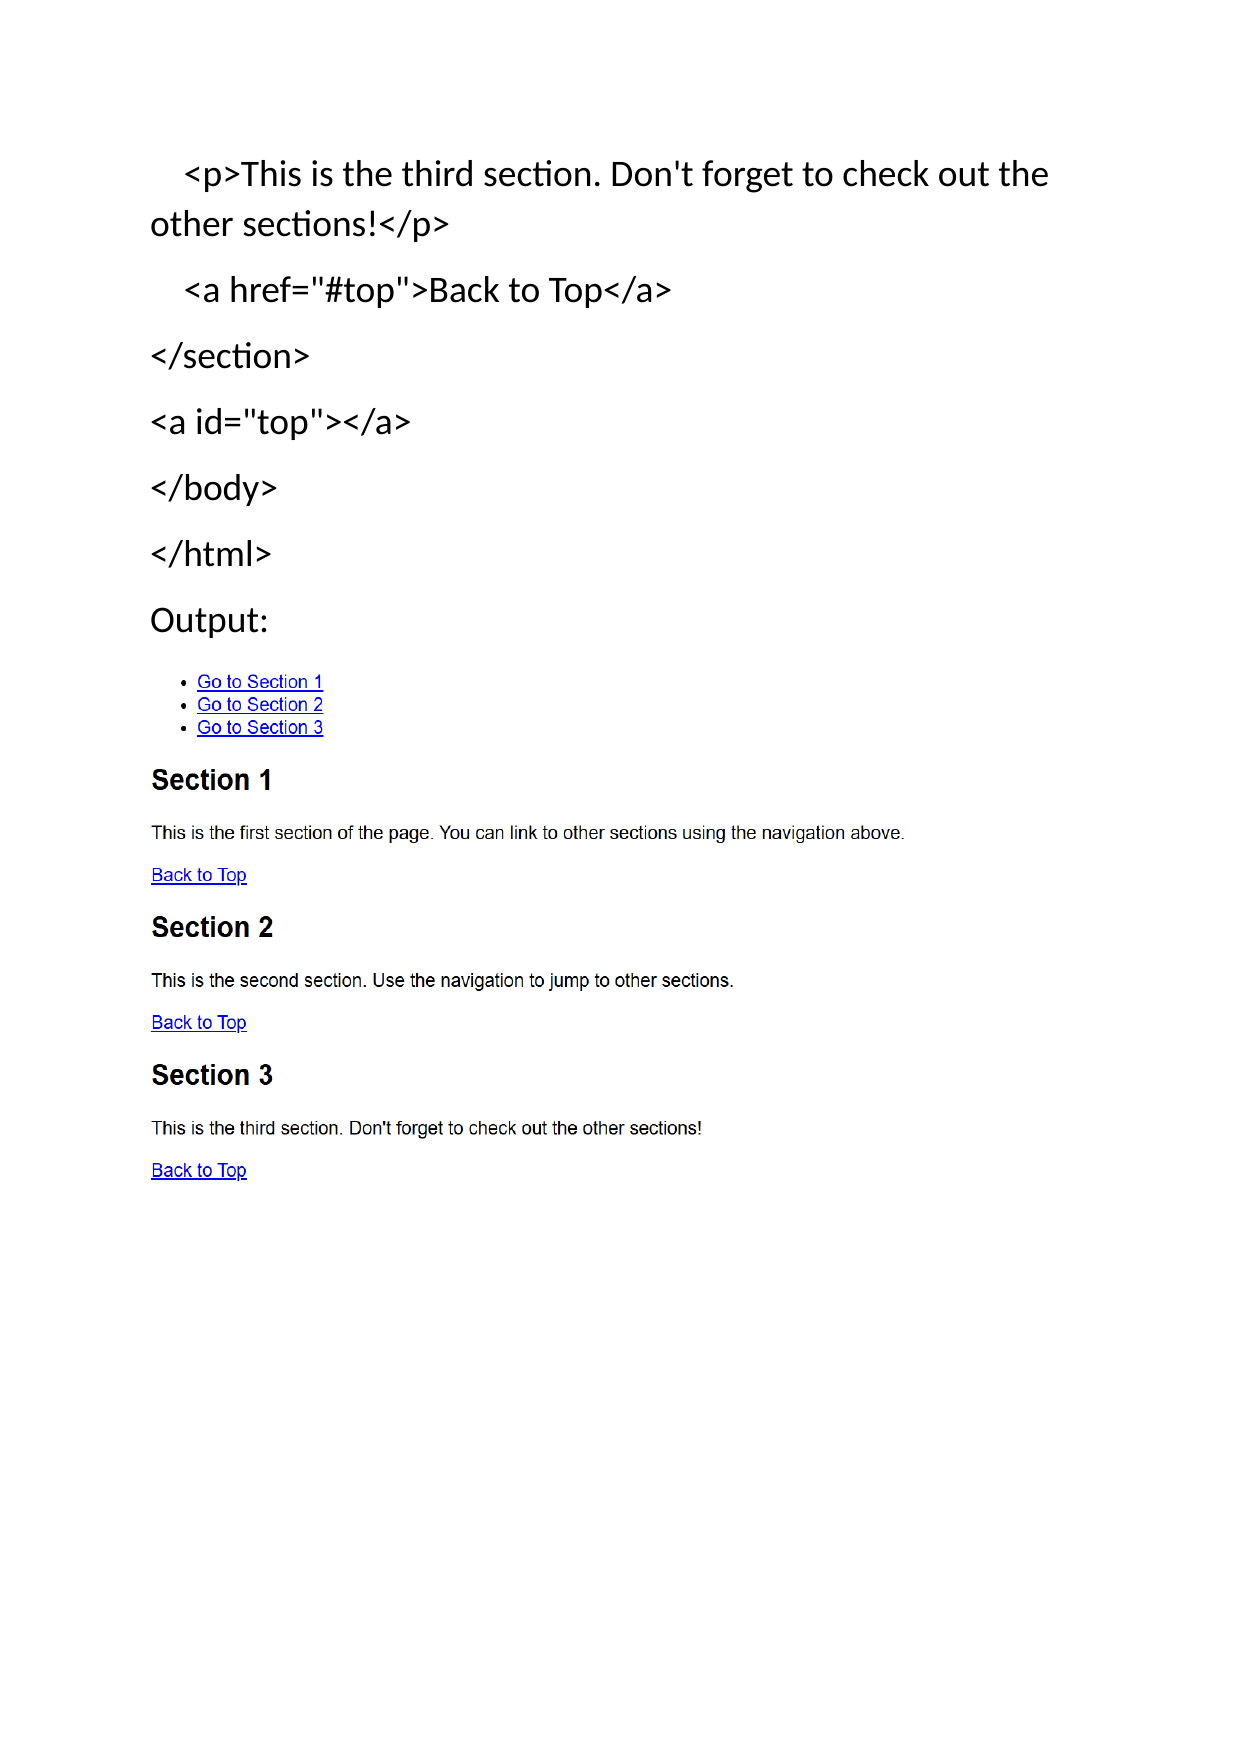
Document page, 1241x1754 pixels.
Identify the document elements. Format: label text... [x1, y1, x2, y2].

text <p>This is the third section. Don't forget to check out the other sections!</p> [150, 150, 1090, 245]
text </section> [150, 332, 1090, 378]
text <a href="#top">Back to Top</a> [150, 266, 1090, 311]
text <a id="top"></a> [150, 398, 1090, 444]
text Output: [150, 596, 1090, 642]
picture [150, 662, 1069, 1319]
text </body> [150, 464, 1090, 510]
text </html> [150, 530, 1090, 576]
